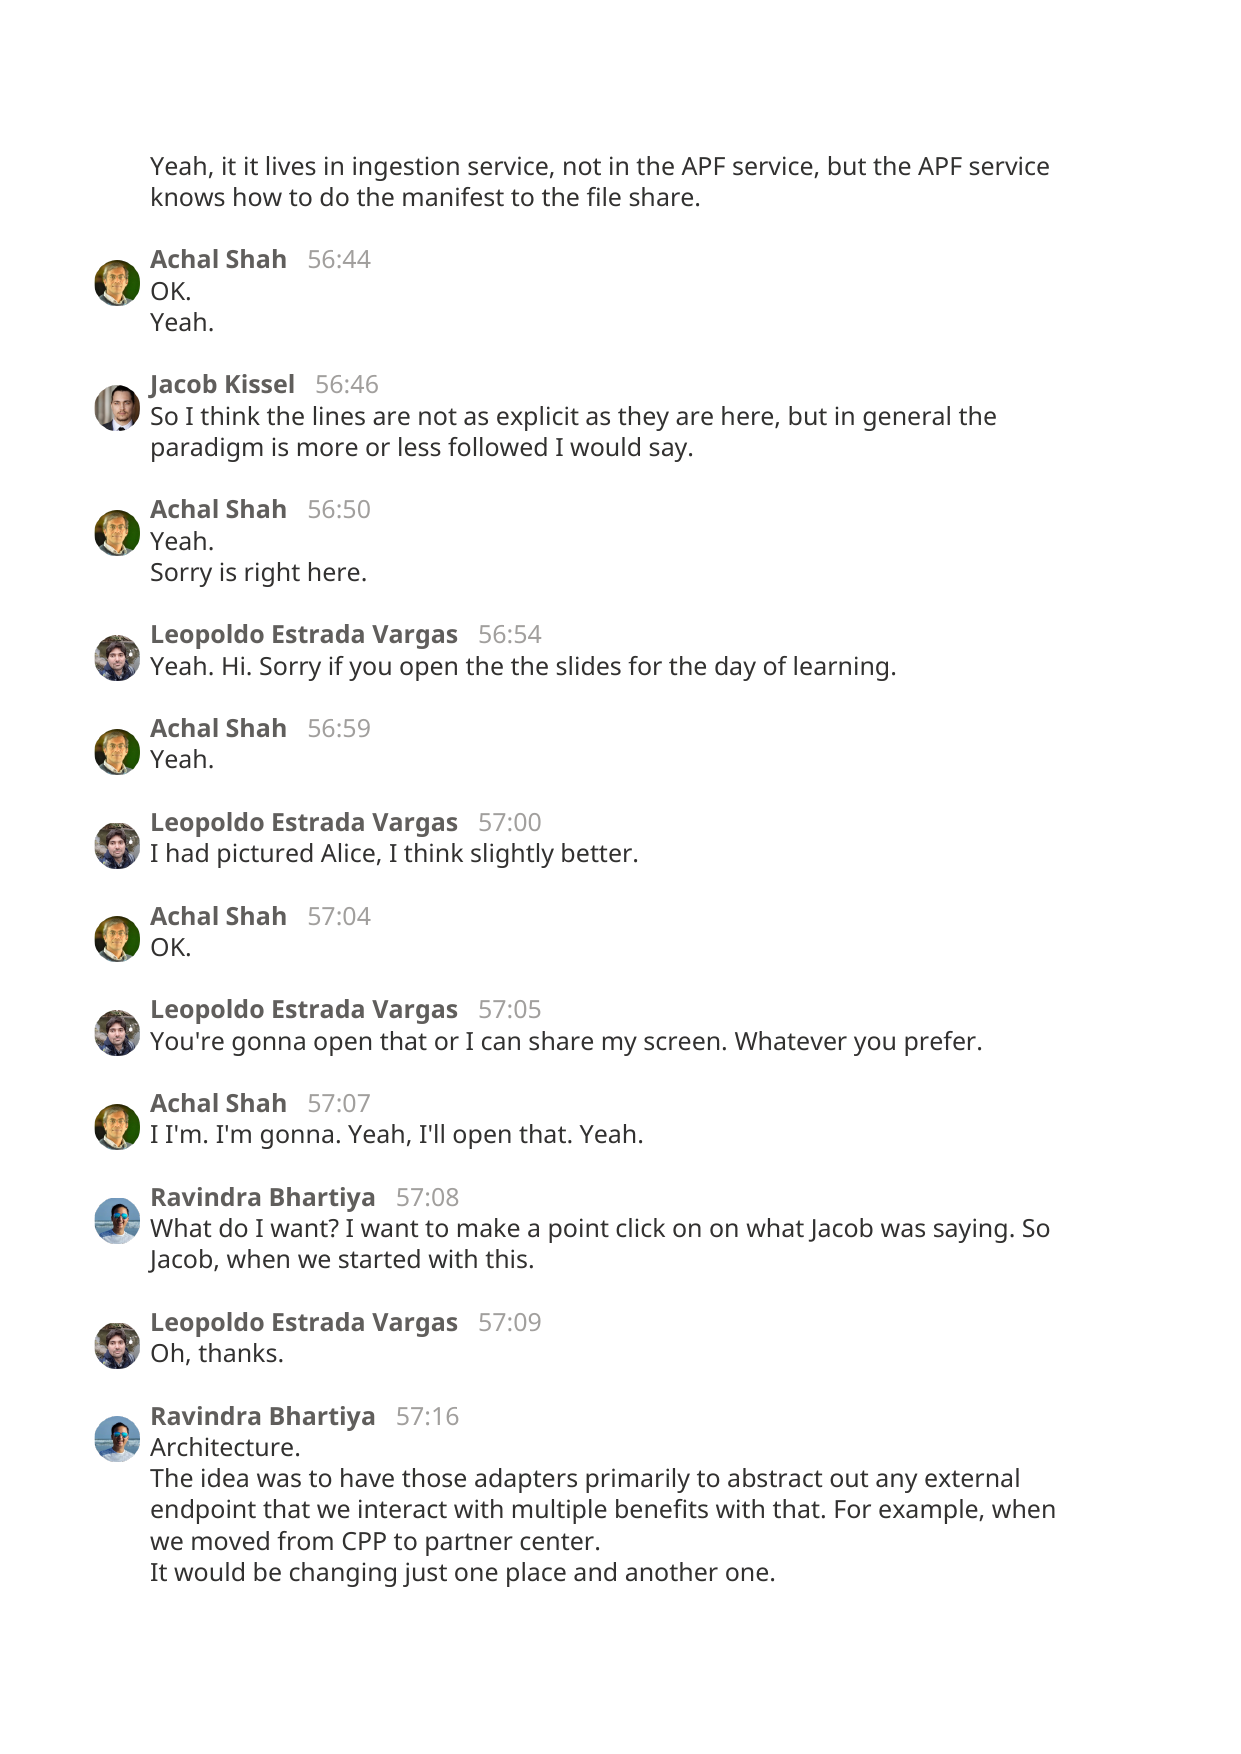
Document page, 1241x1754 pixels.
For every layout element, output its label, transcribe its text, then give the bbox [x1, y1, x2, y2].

text Leopoldo Estrada Vargas 56:54 Yeah. Hi. Sorry if you open the the slides for the day of learning. [150, 587, 1090, 681]
text Jacob Kissel 56:46 So I think the lines are not as explicit as they are here, but in general the paradigm is more or less followed I would say. [150, 337, 1090, 462]
picture [94, 1104, 140, 1150]
picture [94, 635, 140, 681]
picture [94, 385, 140, 431]
text Achal Shah 57:07 I I'm. I'm gonna. Yeah, I'll open that. Yeah. [150, 1056, 1090, 1150]
text Achal Shah 56:50 Yeah. Sorry is right here. [150, 462, 1090, 587]
picture [94, 916, 140, 962]
picture [94, 260, 140, 306]
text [150, 150, 1090, 212]
picture [94, 510, 140, 556]
text Ravindra Bhartiya 57:08 What do I want? I want to make a point click on on what Jacob was saying. So Jacob, when we started with this. [150, 1150, 1090, 1275]
text Leopoldo Estrada Vargas 57:09 Oh, thanks. [150, 1275, 1090, 1369]
picture [94, 1323, 140, 1369]
picture [94, 1010, 140, 1056]
text Leopoldo Estrada Vargas 57:05 You're gonna open that or I can share my screen. Whatever you prefer. [150, 962, 1090, 1056]
picture [94, 823, 140, 869]
text Achal Shah 56:59 Yeah. [150, 681, 1090, 775]
text Achal Shah 56:44 OK. Yeah. [150, 212, 1090, 337]
text Ravindra Bhartiya 57:16 Architecture. The idea was to have those adapters primarily to abstract out any external endpoint that we interact with multiple benefits with that. For example, when we moved from CPP to partner center. It would be changing just one place and another one. [150, 1369, 1090, 1587]
picture [94, 1416, 140, 1462]
picture [94, 1198, 140, 1244]
picture [94, 729, 140, 775]
text Leopoldo Estrada Vargas 57:00 I had pictured Alice, I think slightly better. [150, 775, 1090, 869]
text Achal Shah 57:04 OK. [150, 869, 1090, 962]
